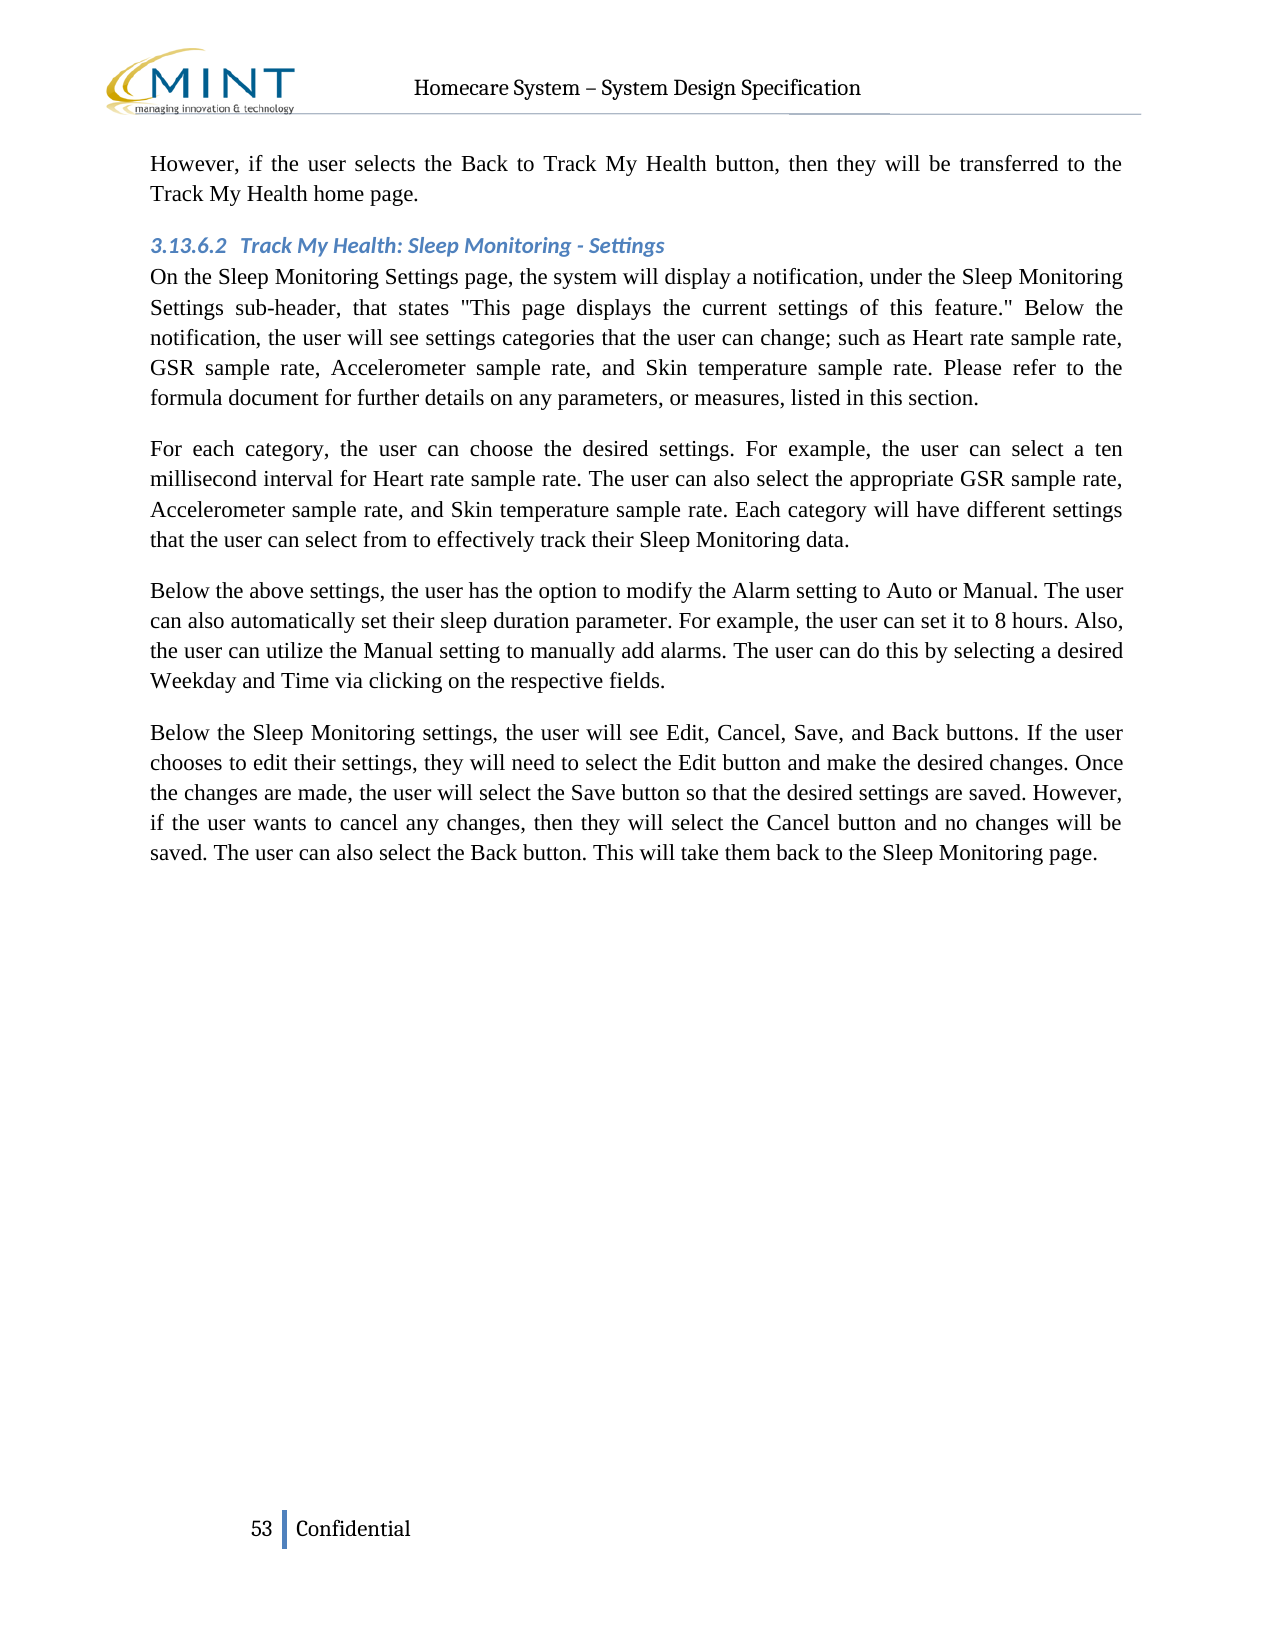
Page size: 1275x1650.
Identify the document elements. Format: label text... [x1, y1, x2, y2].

subtitle Track My Health: Sleep Monitoring - Settings [150, 231, 1125, 259]
text On the Sleep Monitoring Settings page, the system will display a notification, under the Sleep Monitoring Settings sub-header, that states "This page displays the current settings of this feature." Below the notification, the user will see settings categories that the user can change; such as Heart rate sample rate, GSR sample rate, Accelerometer sample rate, and Skin temperature sample rate. Please refer to the formula document for further details on any parameters, or measures, listed in this section. [150, 263, 1125, 411]
text Below the above settings, the user has the option to modify the Alarm setting to Auto or Manual. The user can also automatically set their sleep duration parameter. For example, the user can set it to 8 hours. Also, the user can utilize the Manual setting to manually add alarms. The user can do this by selecting a desired Weekday and Time via clicking on the respective fields. [150, 577, 1125, 694]
text Below the Sleep Monitoring settings, the user will see Edit, Cancel, Save, and Back buttons. If the user chooses to edit their settings, they will need to select the Edit button and make the desired changes. Once the changes are made, the user will select the Save button so that the desired settings are saved. However, if the user wants to cancel any changes, then they will select the Cancel button and no changes will be saved. The user can also select the Back button. This will take them back to the Sleep Monitoring page. [150, 719, 1125, 866]
picture [106, 48, 295, 115]
text For each category, the user can choose the desired settings. For example, the user can select a ten millisecond interval for Heart rate sample rate. The user can also select the appropriate GSR sample rate, Accelerometer sample rate, and Skin temperature sample rate. Each category will have different settings that the user can select from to effectively track their Sleep Monitoring data. [150, 435, 1125, 552]
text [150, 150, 1125, 207]
